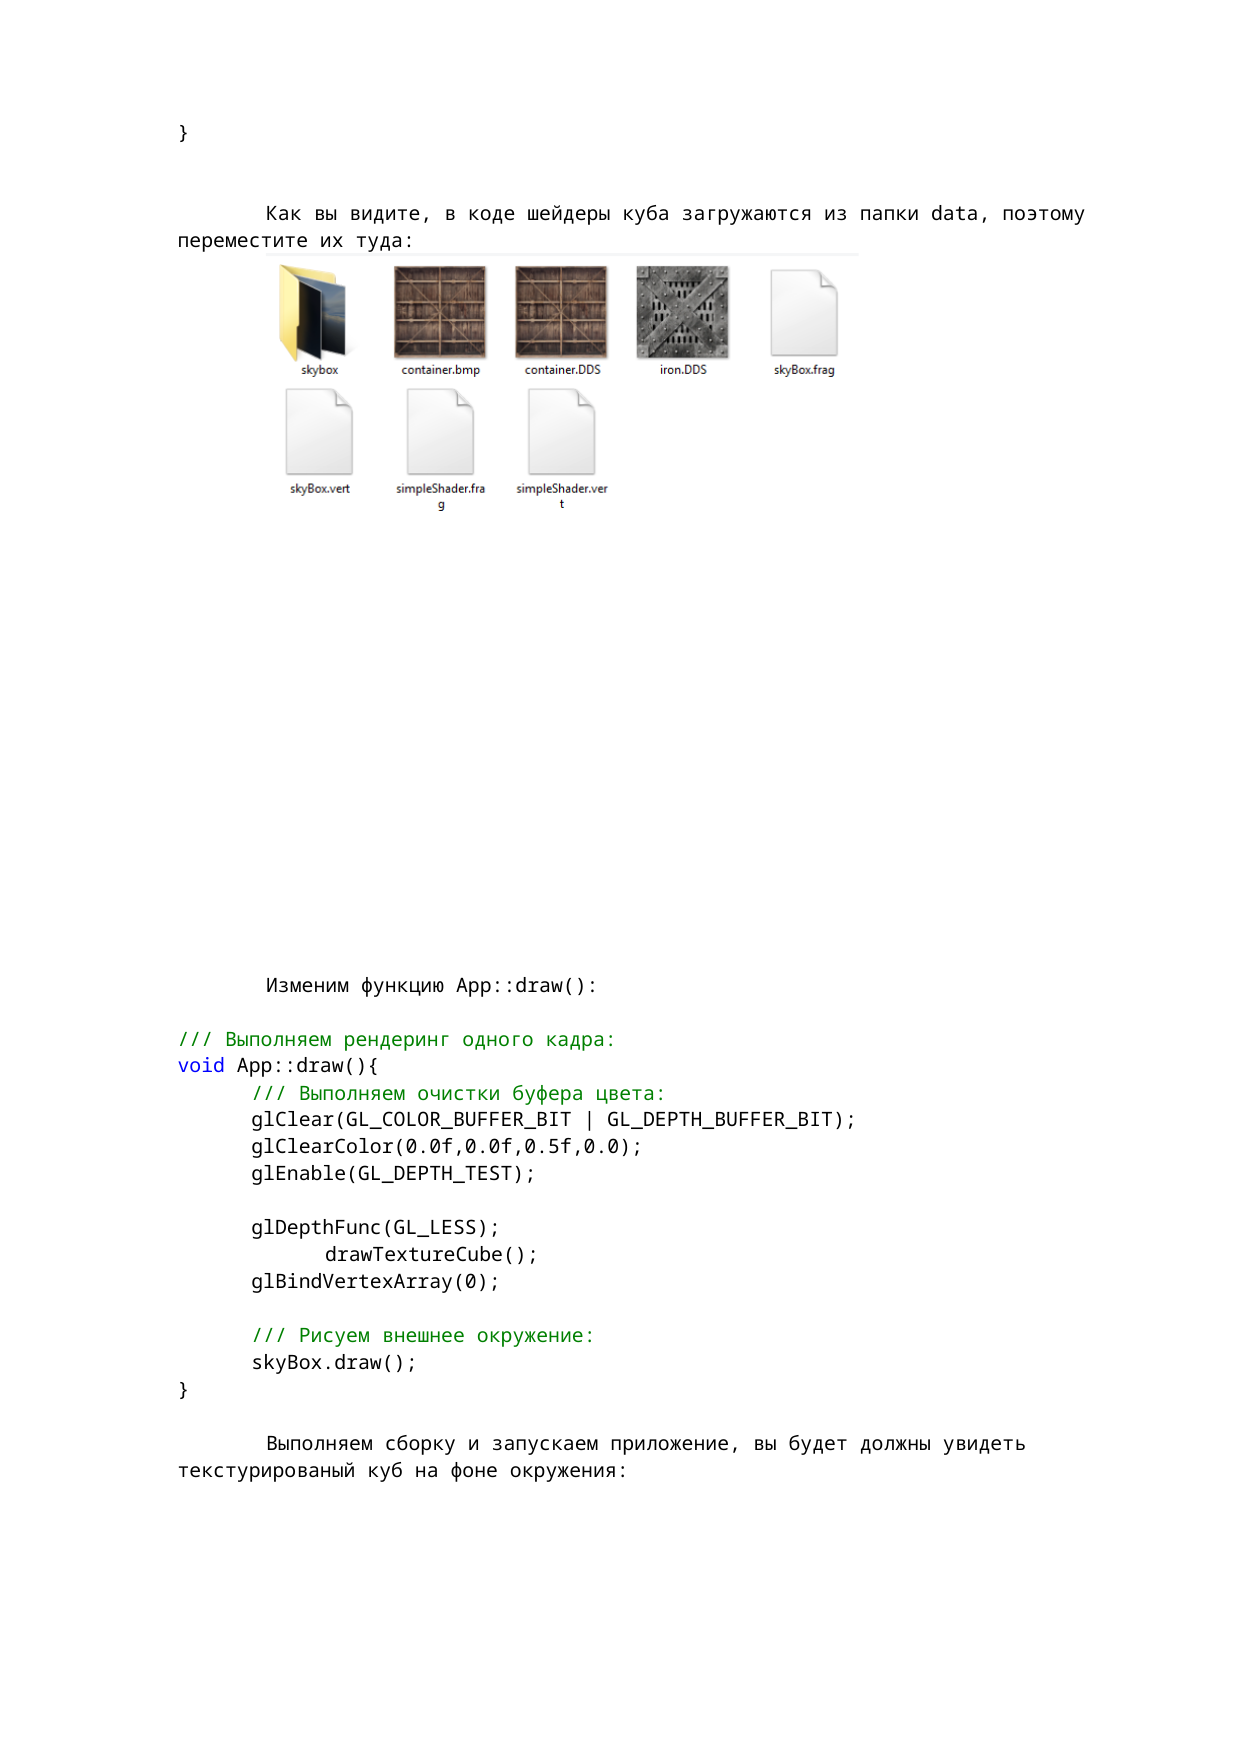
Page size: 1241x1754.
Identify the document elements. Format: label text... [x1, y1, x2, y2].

text glEnable(GL_DEPTH_TEST); [177, 1160, 1152, 1187]
picture [265, 253, 859, 513]
text Как вы видите, в коде шейдеры куба загружаются из папки data, поэтому переместите их туда: [177, 199, 1152, 253]
text /// Выполняем рендеринг одного кадра: [177, 1025, 1152, 1052]
text } [177, 1376, 1152, 1402]
text glDepthFunc(GL_LESS); [177, 1214, 1152, 1241]
text /// Выполняем очистки буфера цвета: [177, 1079, 1152, 1106]
text Изменим функцию App::draw(): [177, 971, 1152, 998]
text glClear(GL_COLOR_BUFFER_BIT | GL_DEPTH_BUFFER_BIT); [177, 1106, 1152, 1133]
text Выполняем сборку и запускаем приложение, вы будет должны увидеть текстурированый куб на фоне окружения: [177, 1429, 1152, 1483]
text /// Рисуем внешнее окружение: [177, 1322, 1152, 1348]
text } [177, 118, 1152, 145]
text skyBox.draw(); [177, 1348, 1152, 1376]
text drawTextureCube(); [177, 1241, 1152, 1268]
text glBindVertexArray(0); [177, 1268, 1152, 1294]
text void App::draw(){ [177, 1052, 1152, 1079]
text glClearColor(0.0f,0.0f,0.5f,0.0); [177, 1133, 1152, 1160]
